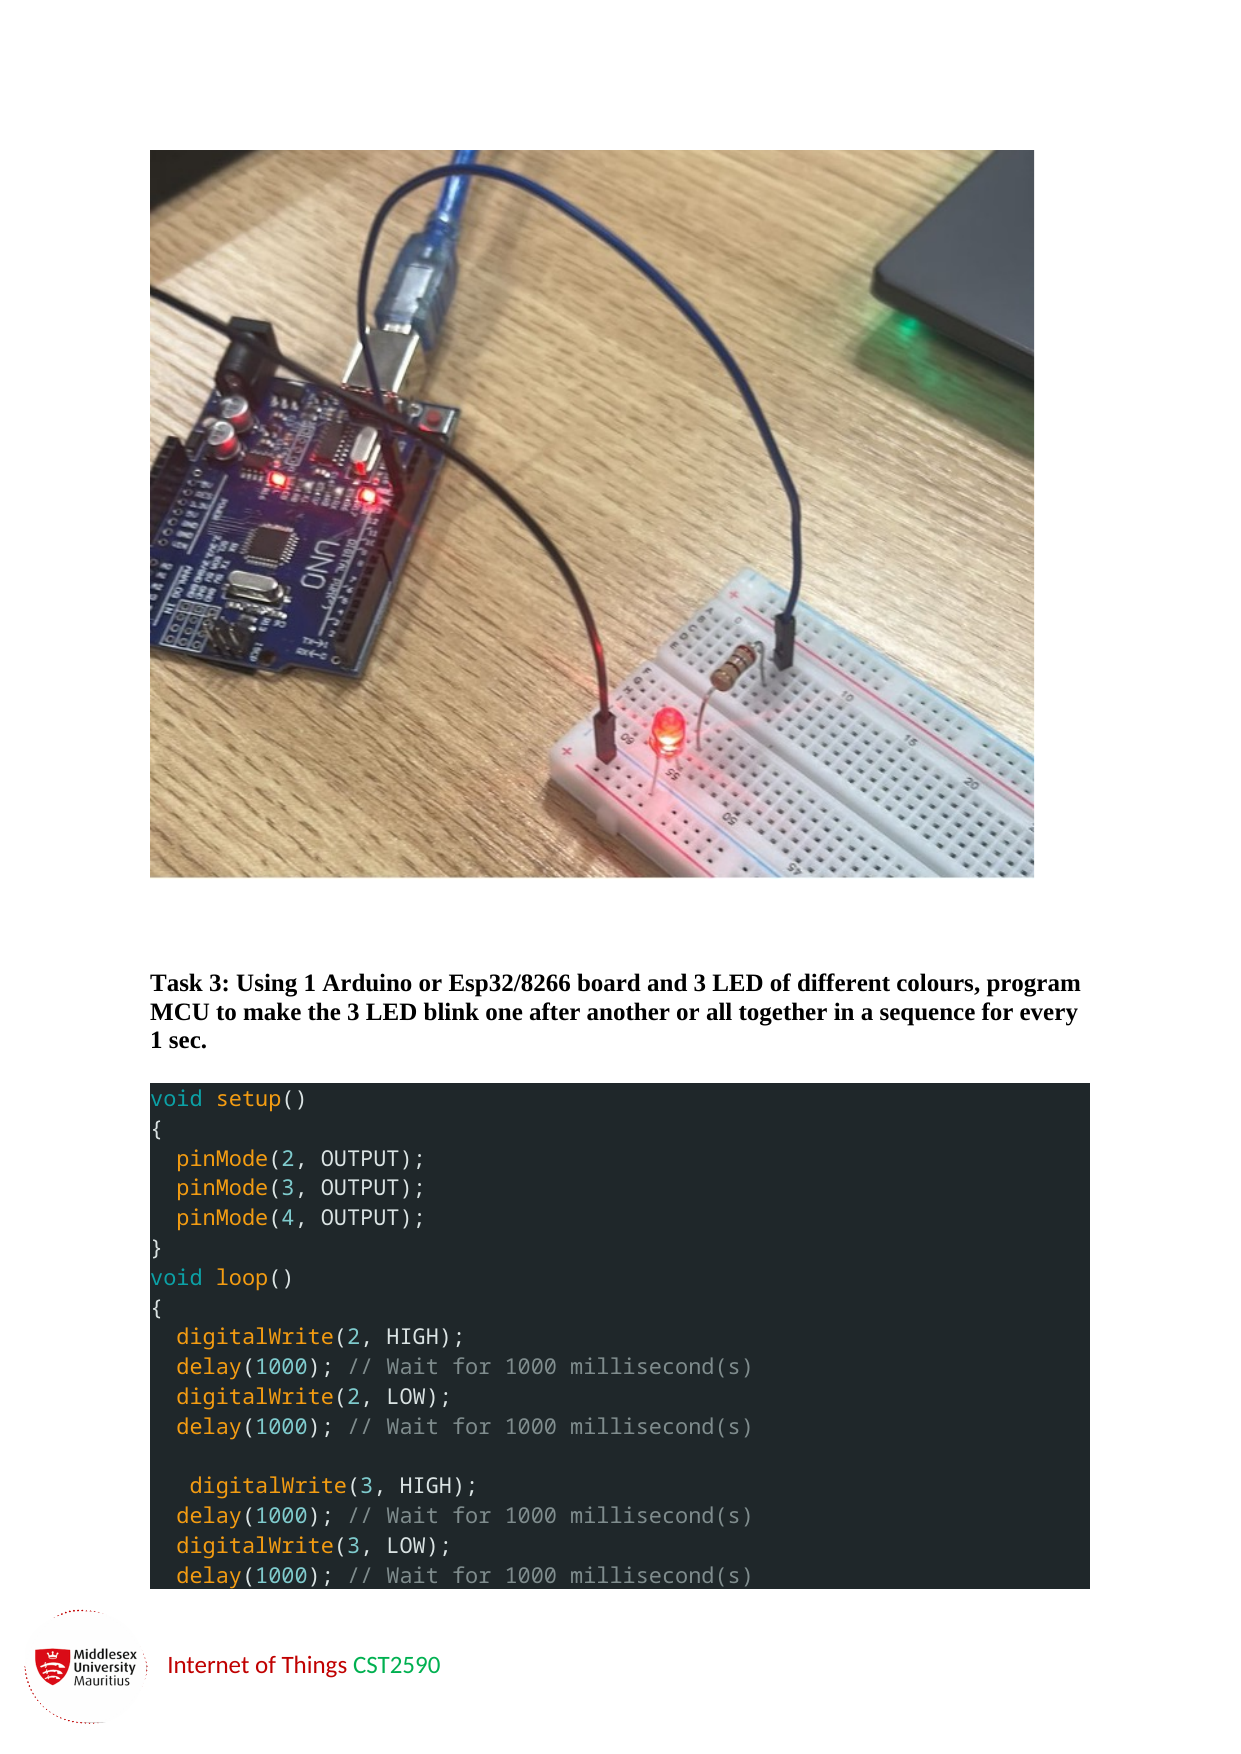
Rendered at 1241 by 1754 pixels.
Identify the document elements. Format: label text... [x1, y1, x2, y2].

text delay(1000); // Wait for 1000 millisecond(s) [150, 1559, 1090, 1589]
text { [150, 1291, 1090, 1321]
text void setup() [150, 1083, 1090, 1113]
text { [150, 1113, 1090, 1142]
text digitalWrite(3, HIGH); [150, 1470, 1090, 1500]
text digitalWrite(3, LOW); [150, 1530, 1090, 1559]
text } [150, 1232, 1090, 1262]
text delay(1000); // Wait for 1000 millisecond(s) [150, 1411, 1090, 1440]
text pinMode(4, OUTPUT); [150, 1202, 1090, 1232]
picture [25, 1611, 147, 1723]
text digitalWrite(2, LOW); [150, 1381, 1090, 1411]
text Task 3: Using 1 Arduino or Esp32/8266 board and 3 LED of different colours, program MCU to make the 3 LED blink one after another or all together in a sequence for every 1 sec. [150, 968, 1090, 1054]
text delay(1000); // Wait for 1000 millisecond(s) [150, 1351, 1090, 1381]
text delay(1000); // Wait for 1000 millisecond(s) [150, 1500, 1090, 1530]
picture [150, 150, 1035, 879]
text pinMode(3, OUTPUT); [150, 1172, 1090, 1202]
text pinMode(2, OUTPUT); [150, 1142, 1090, 1172]
text digitalWrite(2, HIGH); [150, 1321, 1090, 1351]
text void loop() [150, 1262, 1090, 1291]
